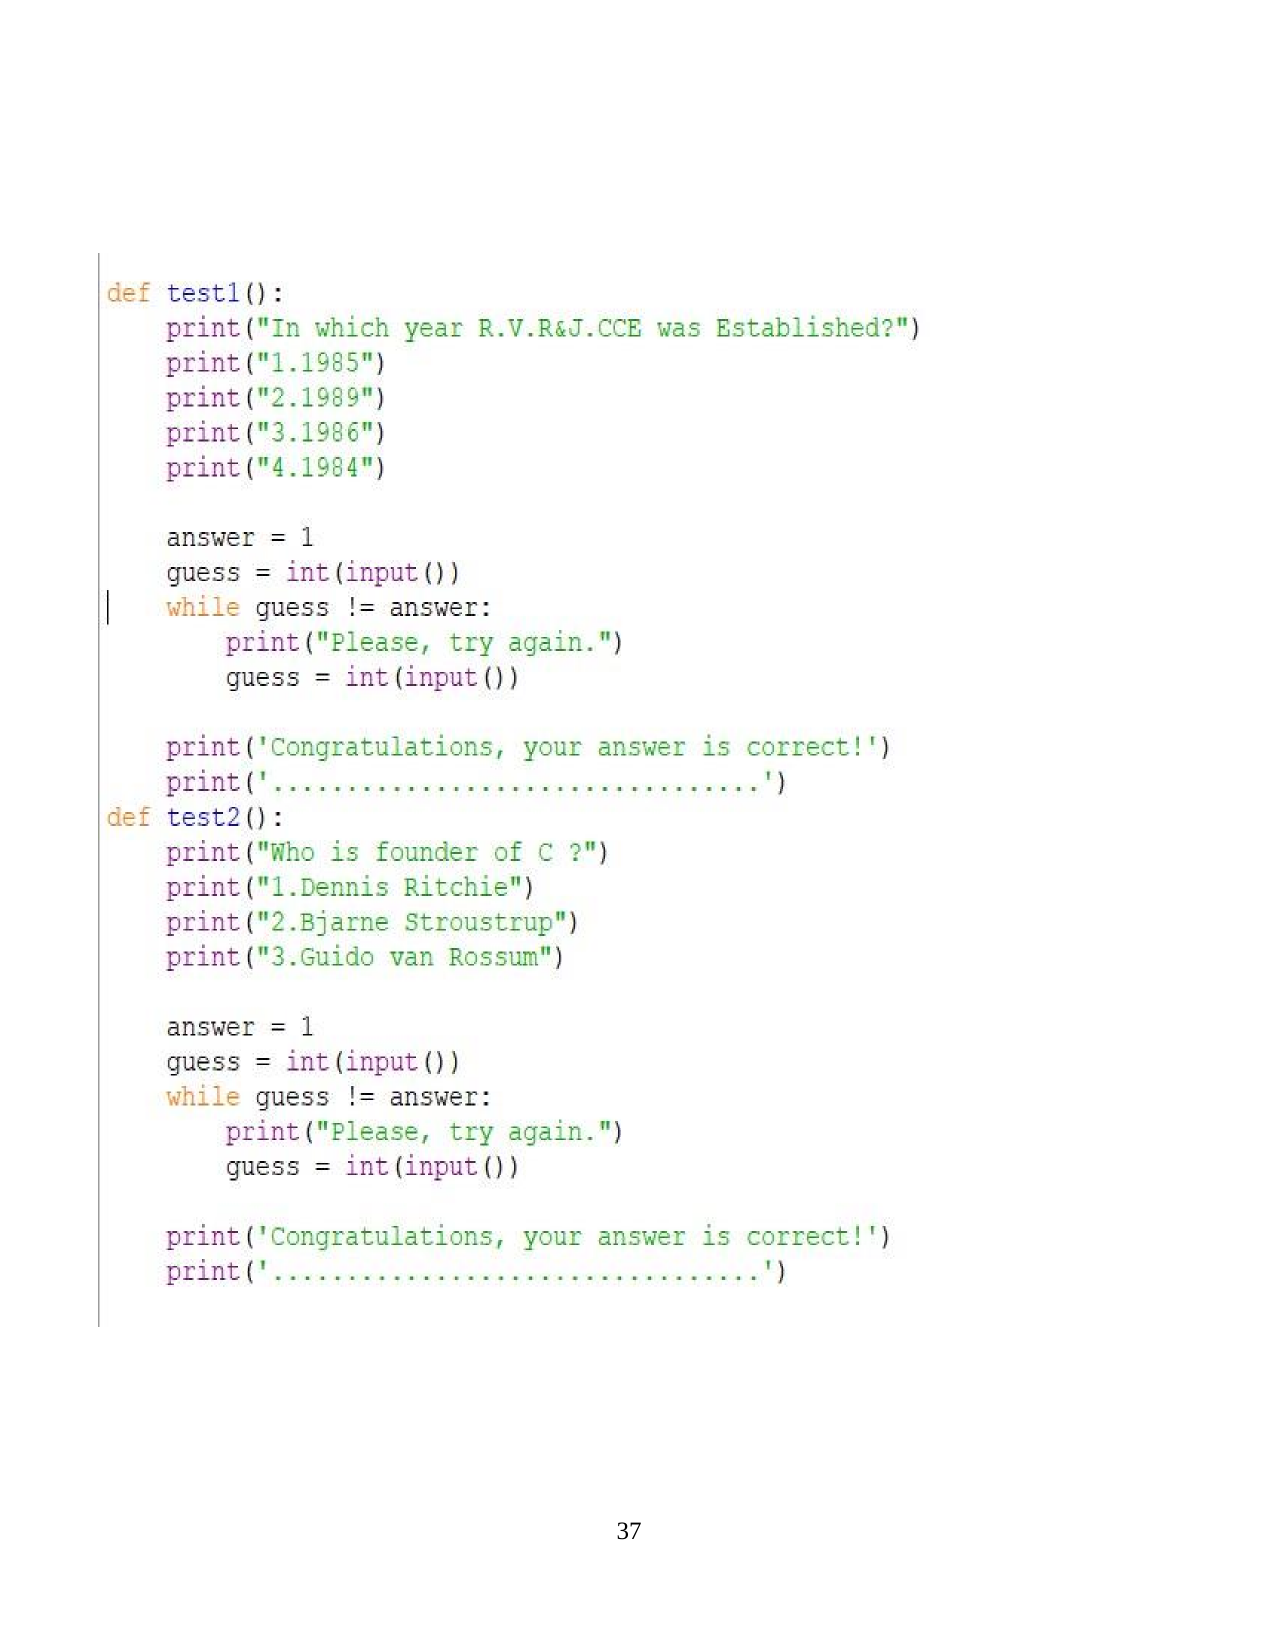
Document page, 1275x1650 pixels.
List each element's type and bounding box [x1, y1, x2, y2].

picture [97, 253, 1275, 1327]
